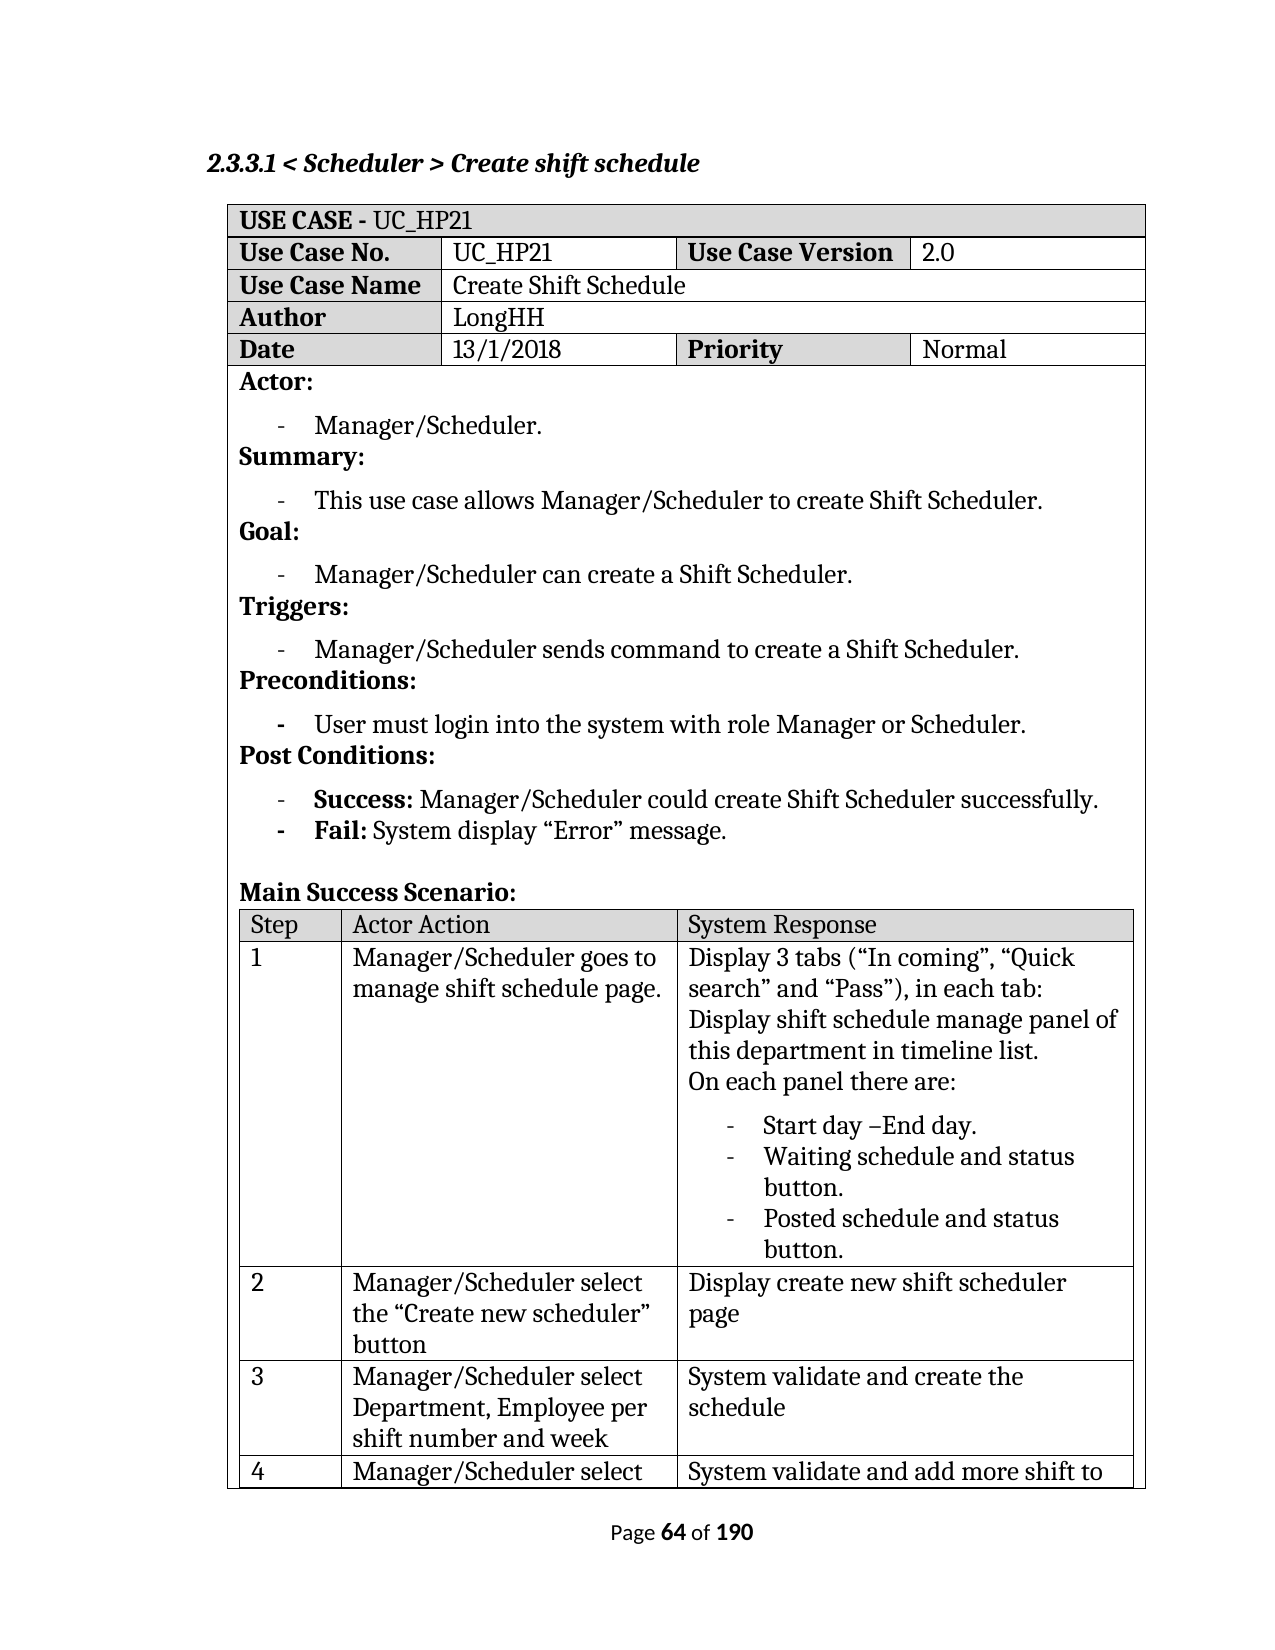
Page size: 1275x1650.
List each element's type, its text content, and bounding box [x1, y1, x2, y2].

table_cell LongHH [442, 302, 1145, 333]
table_cell Normal [911, 334, 1145, 365]
table_cell Use Case Version [677, 238, 910, 269]
table_cell Author [228, 302, 441, 333]
table_cell UC_HP21 [442, 238, 676, 269]
table_cell 2.0 [911, 238, 1145, 269]
table_cell Create Shift Schedule [442, 270, 1145, 301]
table_cell Use Case No. [228, 238, 441, 269]
table_cell Date [228, 334, 441, 365]
table_cell Priority [677, 334, 910, 365]
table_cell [228, 366, 1145, 1488]
table_header USE CASE - UC_HP21 [228, 205, 1145, 236]
table_cell Use Case Name [228, 270, 441, 301]
table_cell 13/1/2018 [442, 334, 676, 365]
text 2.3.3.1 < Scheduler > Create shift schedule [207, 148, 1157, 179]
